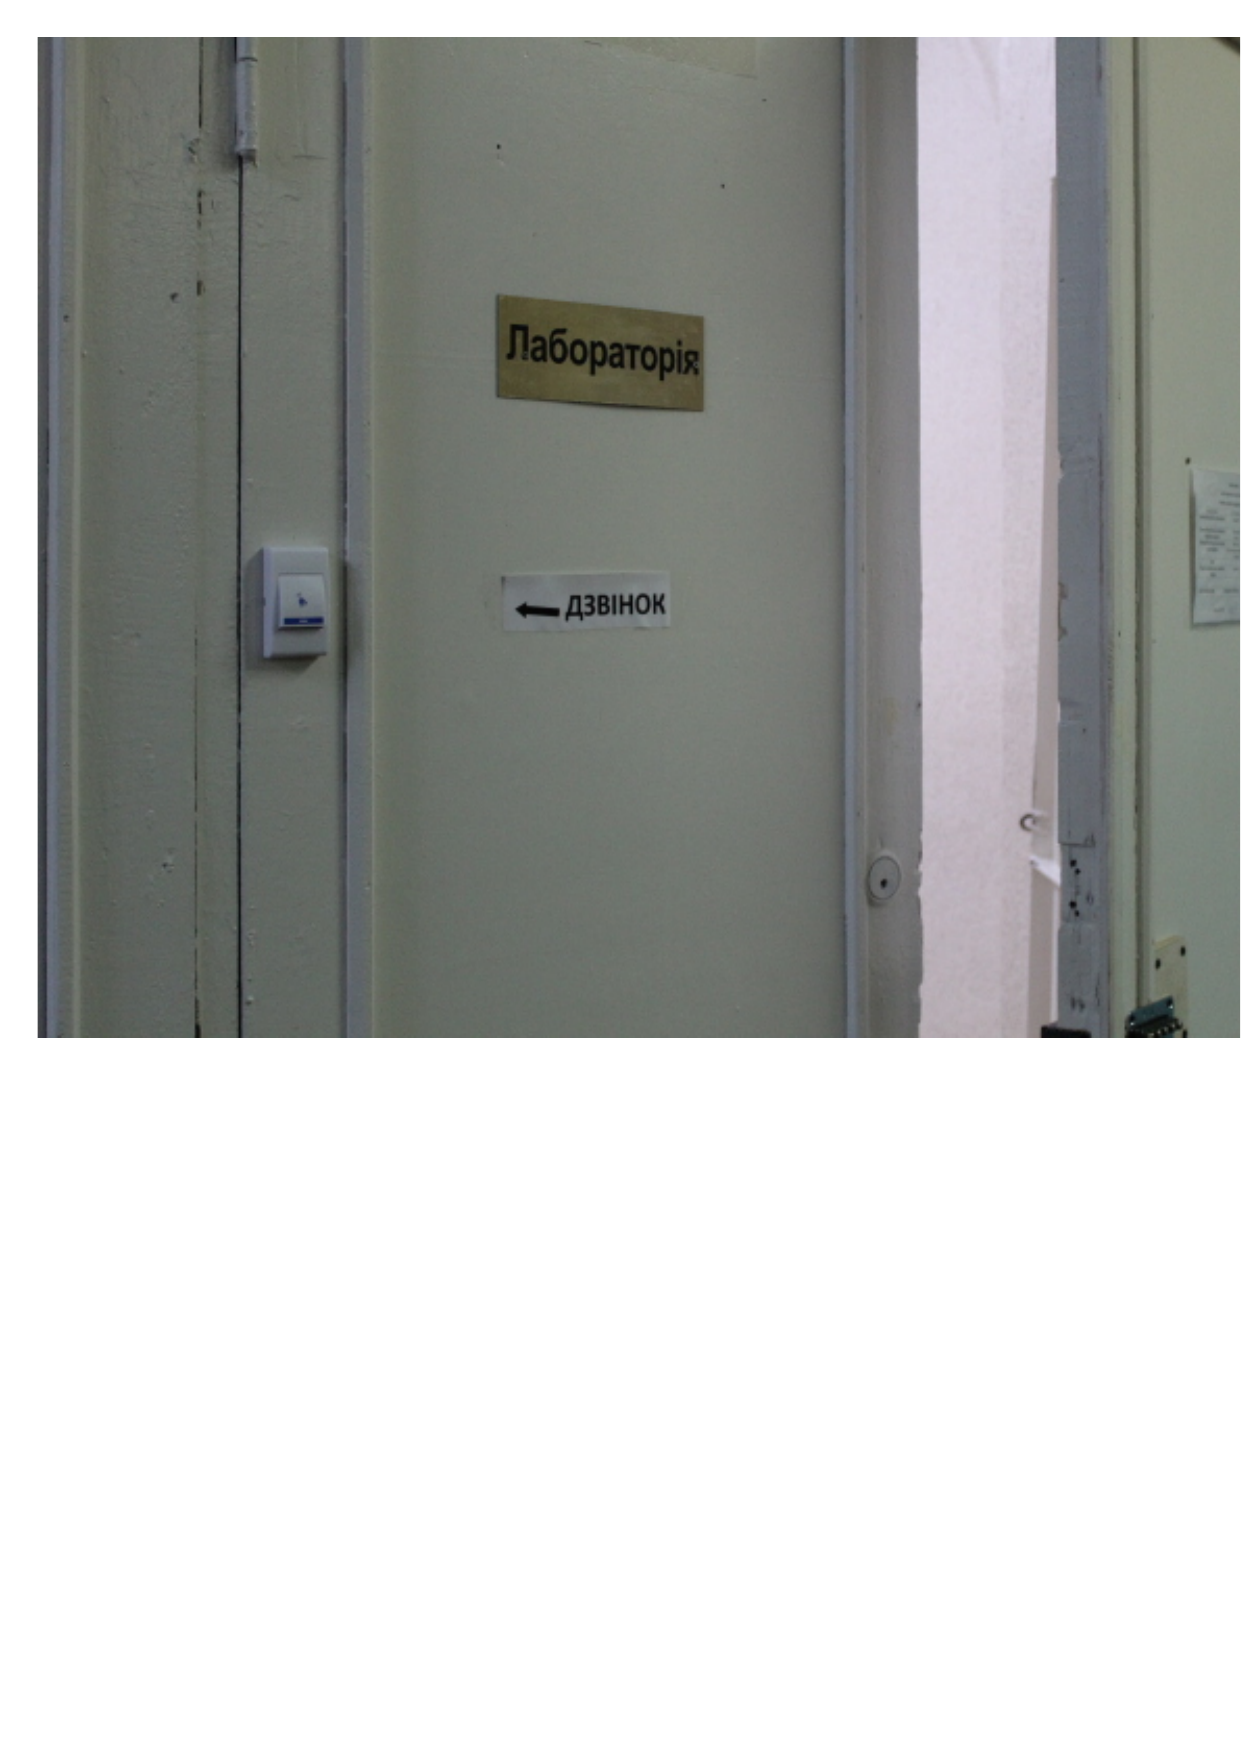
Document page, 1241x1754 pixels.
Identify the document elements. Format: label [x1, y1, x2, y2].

picture [37, 37, 1241, 1038]
